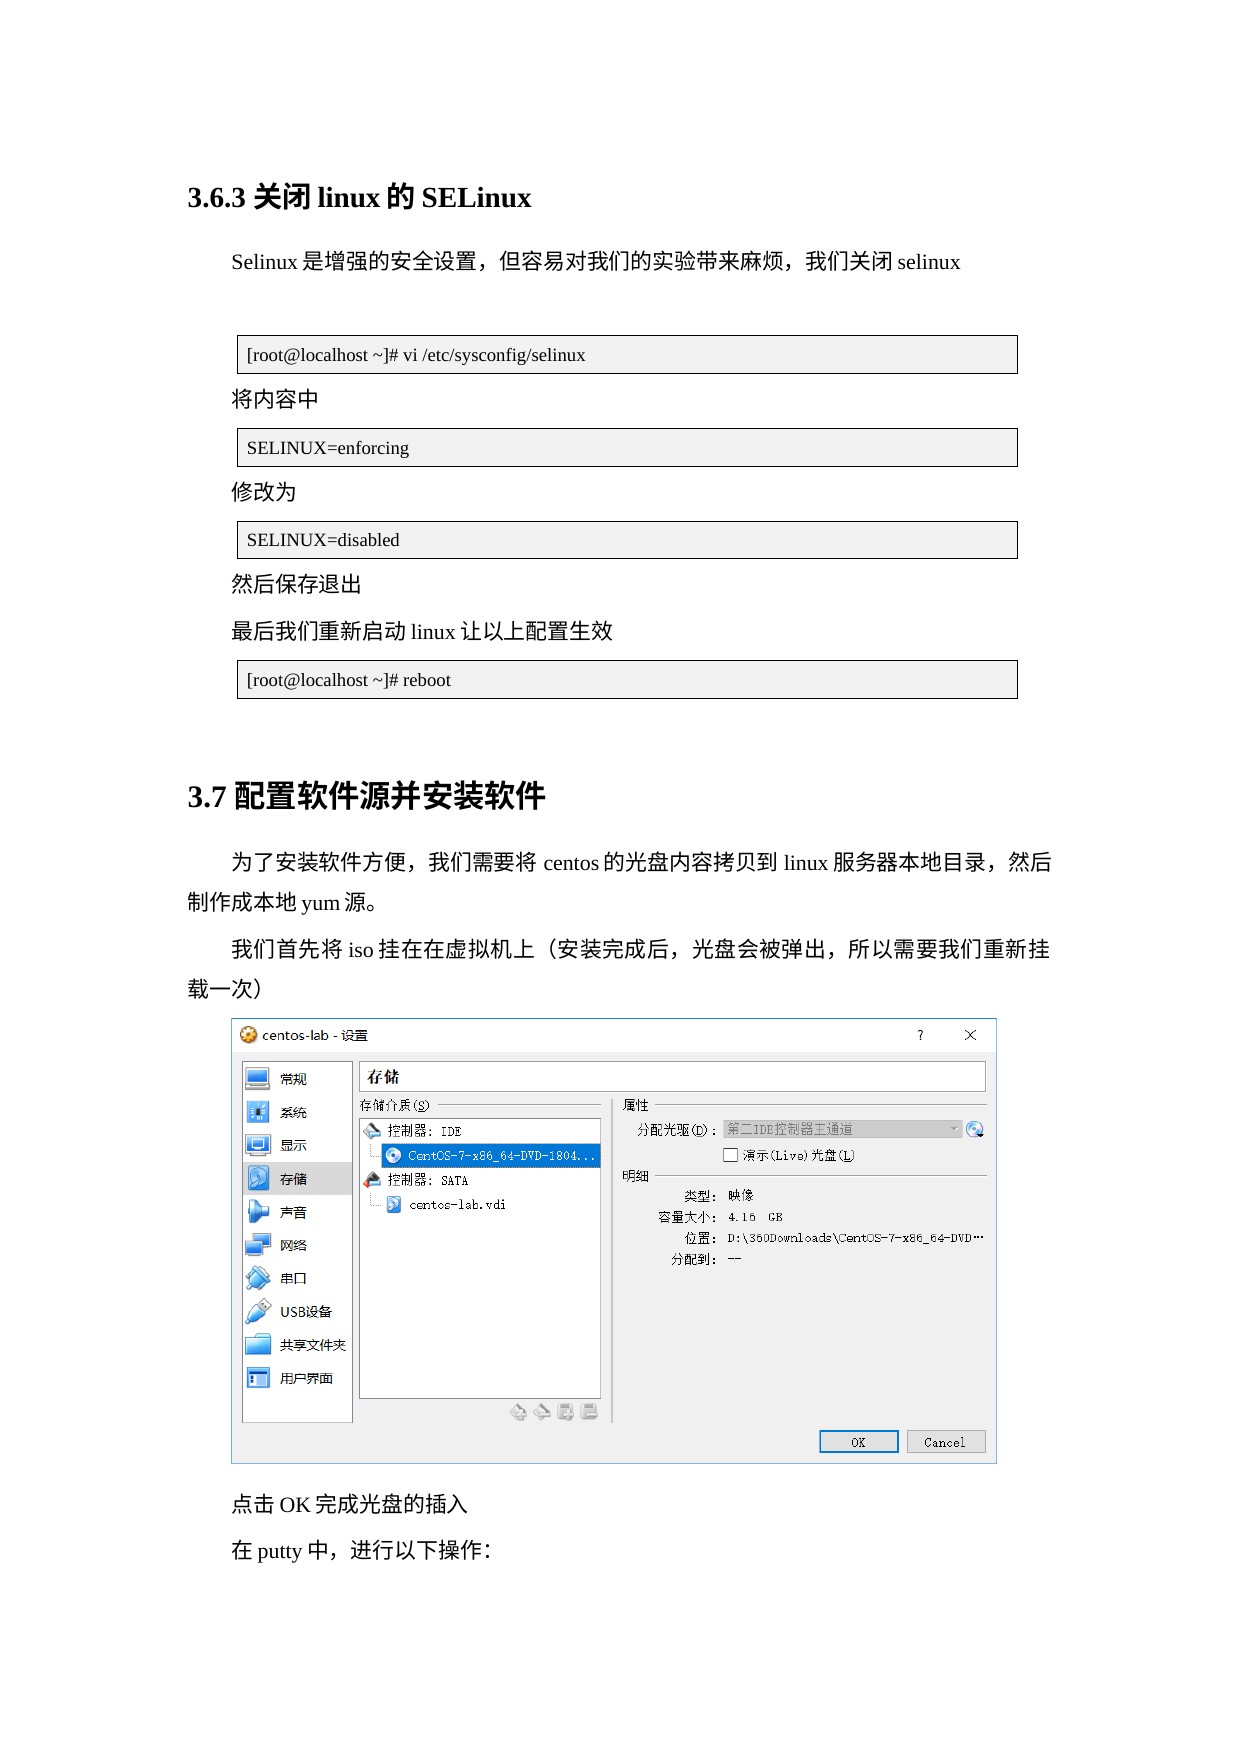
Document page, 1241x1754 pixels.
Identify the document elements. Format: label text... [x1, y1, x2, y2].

text 将内容中 [187, 381, 1053, 414]
text 最后我们重新启动linux让以上配置生效 [187, 613, 1053, 646]
subtitle 关闭linux的SELinux [187, 162, 1053, 227]
text 点击OK完成光盘的插入 [187, 1486, 1053, 1519]
text 修改为 [187, 474, 1053, 507]
text [root@localhost ~]# vi /etc/sysconfig/selinux [238, 336, 1017, 373]
text 然后保存退出 [187, 567, 1053, 599]
text 为了安装软件方便，我们需要将centos的光盘内容拷贝到linux服务器本地目录，然后制作成本地yum源。 [187, 844, 1053, 917]
text 在putty中，进行以下操作： [187, 1533, 1053, 1565]
picture [231, 1018, 997, 1464]
text Selinux是增强的安全设置，但容易对我们的实验带来麻烦，我们关闭selinux [187, 244, 1053, 276]
text SELINUX=disabled [238, 522, 1017, 558]
text [root@localhost ~]# reboot [238, 661, 1017, 698]
subtitle 配置软件源并安装软件 [187, 762, 1053, 827]
text 我们首先将iso挂在在虚拟机上（安装完成后，光盘会被弹出，所以需要我们重新挂载一次） [187, 931, 1053, 1004]
text SELINUX=enforcing [238, 429, 1017, 466]
